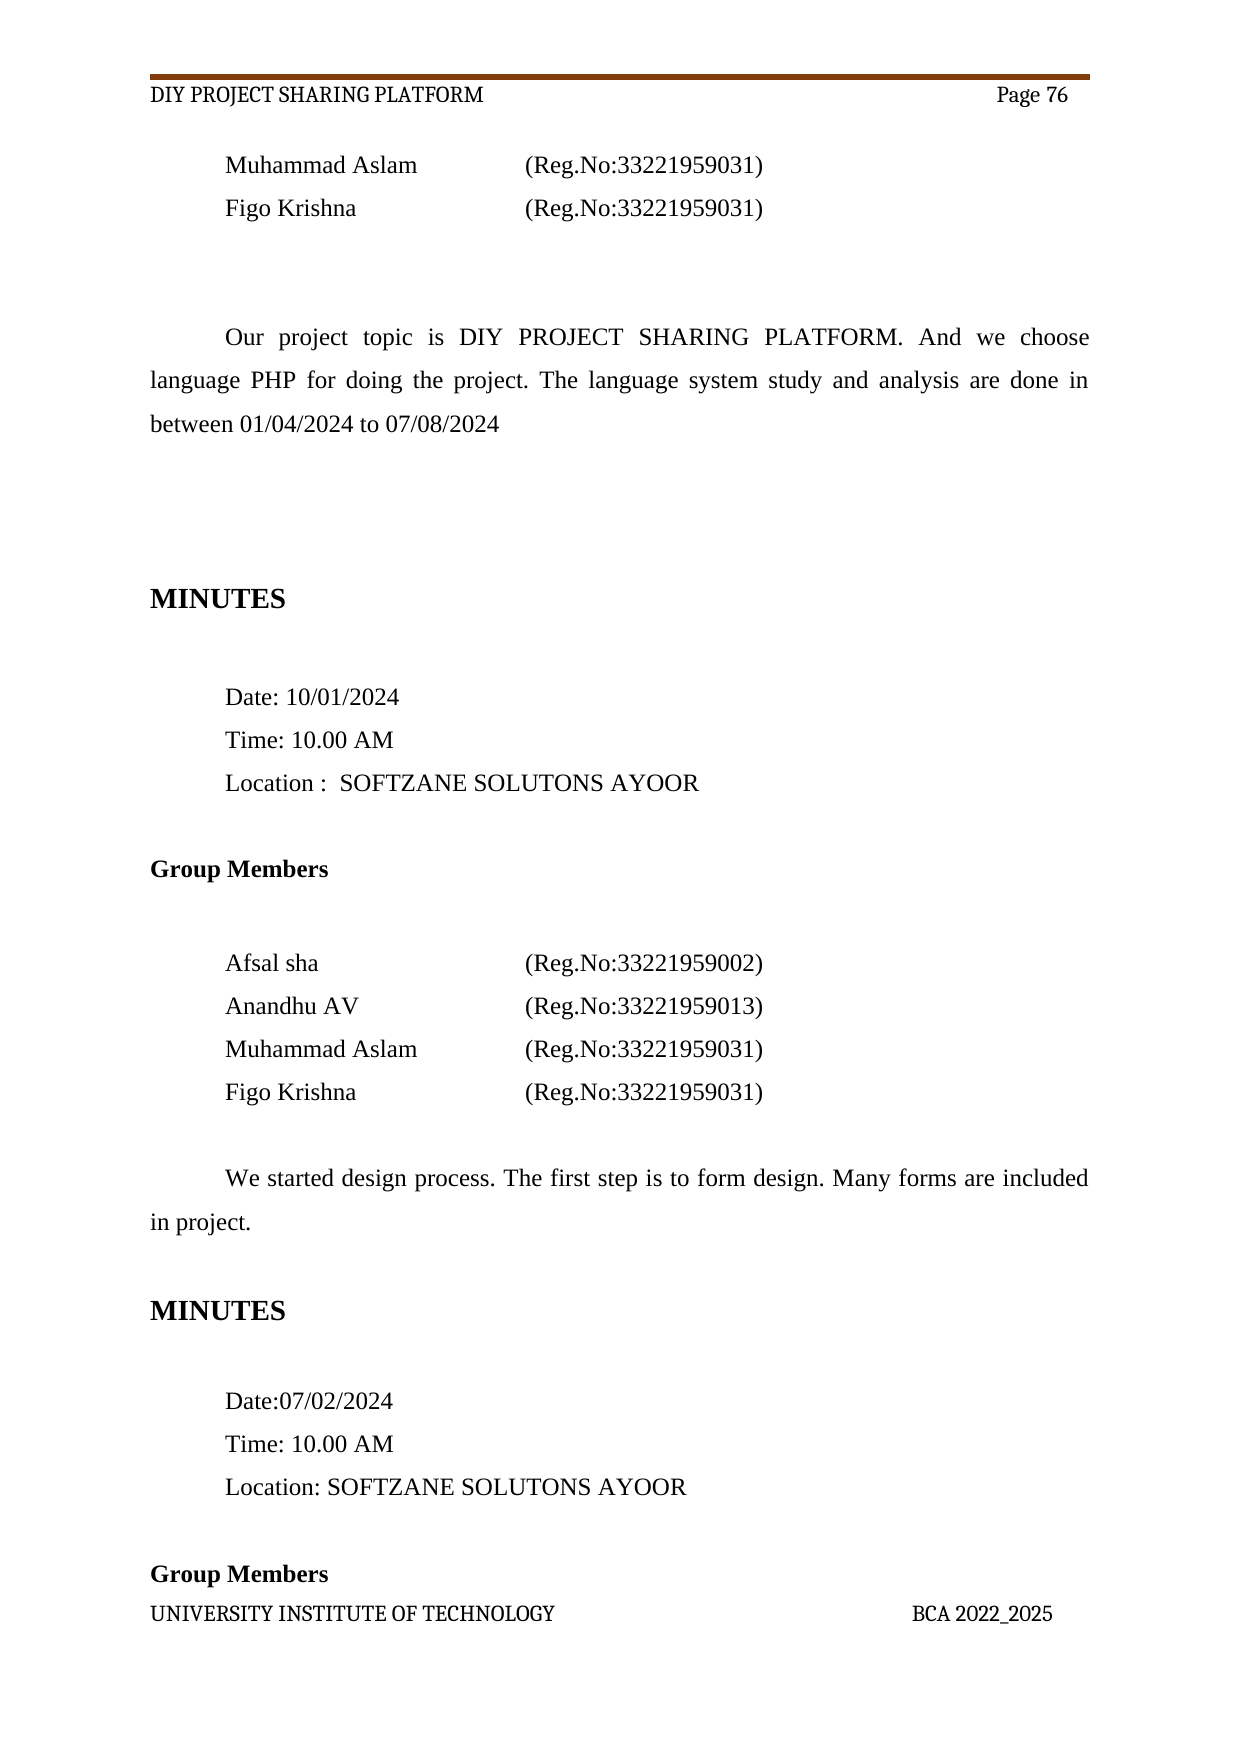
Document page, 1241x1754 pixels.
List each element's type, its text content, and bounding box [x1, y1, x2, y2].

text Date: 10/01/2024 [150, 682, 1090, 711]
text Location: SOFTZANE SOLUTONS AYOOR [150, 1472, 1090, 1501]
text Figo Krishna (Reg.No:33221959031) [187, 193, 1090, 222]
text We started design process. The first step is to form design. Many forms are included in project. [150, 1163, 1090, 1235]
text Date:07/02/2024 [150, 1386, 1090, 1415]
text Muhammad Aslam (Reg.No:33221959031) [225, 150, 1090, 179]
text Location : SOFTZANE SOLUTONS AYOOR [150, 768, 1090, 797]
text Group Members [150, 1559, 1090, 1587]
text Time: 10.00 AM [150, 1429, 1090, 1458]
text MINUTES [150, 581, 1090, 615]
text Afsal sha (Reg.No:33221959002) [187, 948, 1090, 977]
text Our project topic is DIY PROJECT SHARING PLATFORM. And we choose language PHP for doing the project. The language system study and analysis are done in between 01/04/2024 to 07/08/2024 [150, 322, 1090, 437]
text Time: 10.00 AM [150, 725, 1090, 754]
text MINUTES [150, 1293, 1090, 1326]
text Figo Krishna (Reg.No:33221959031) [187, 1077, 1090, 1106]
text Muhammad Aslam (Reg.No:33221959031) [225, 1034, 1090, 1063]
text Anandhu AV (Reg.No:33221959013) [225, 991, 1090, 1020]
text Group Members [150, 854, 1090, 883]
